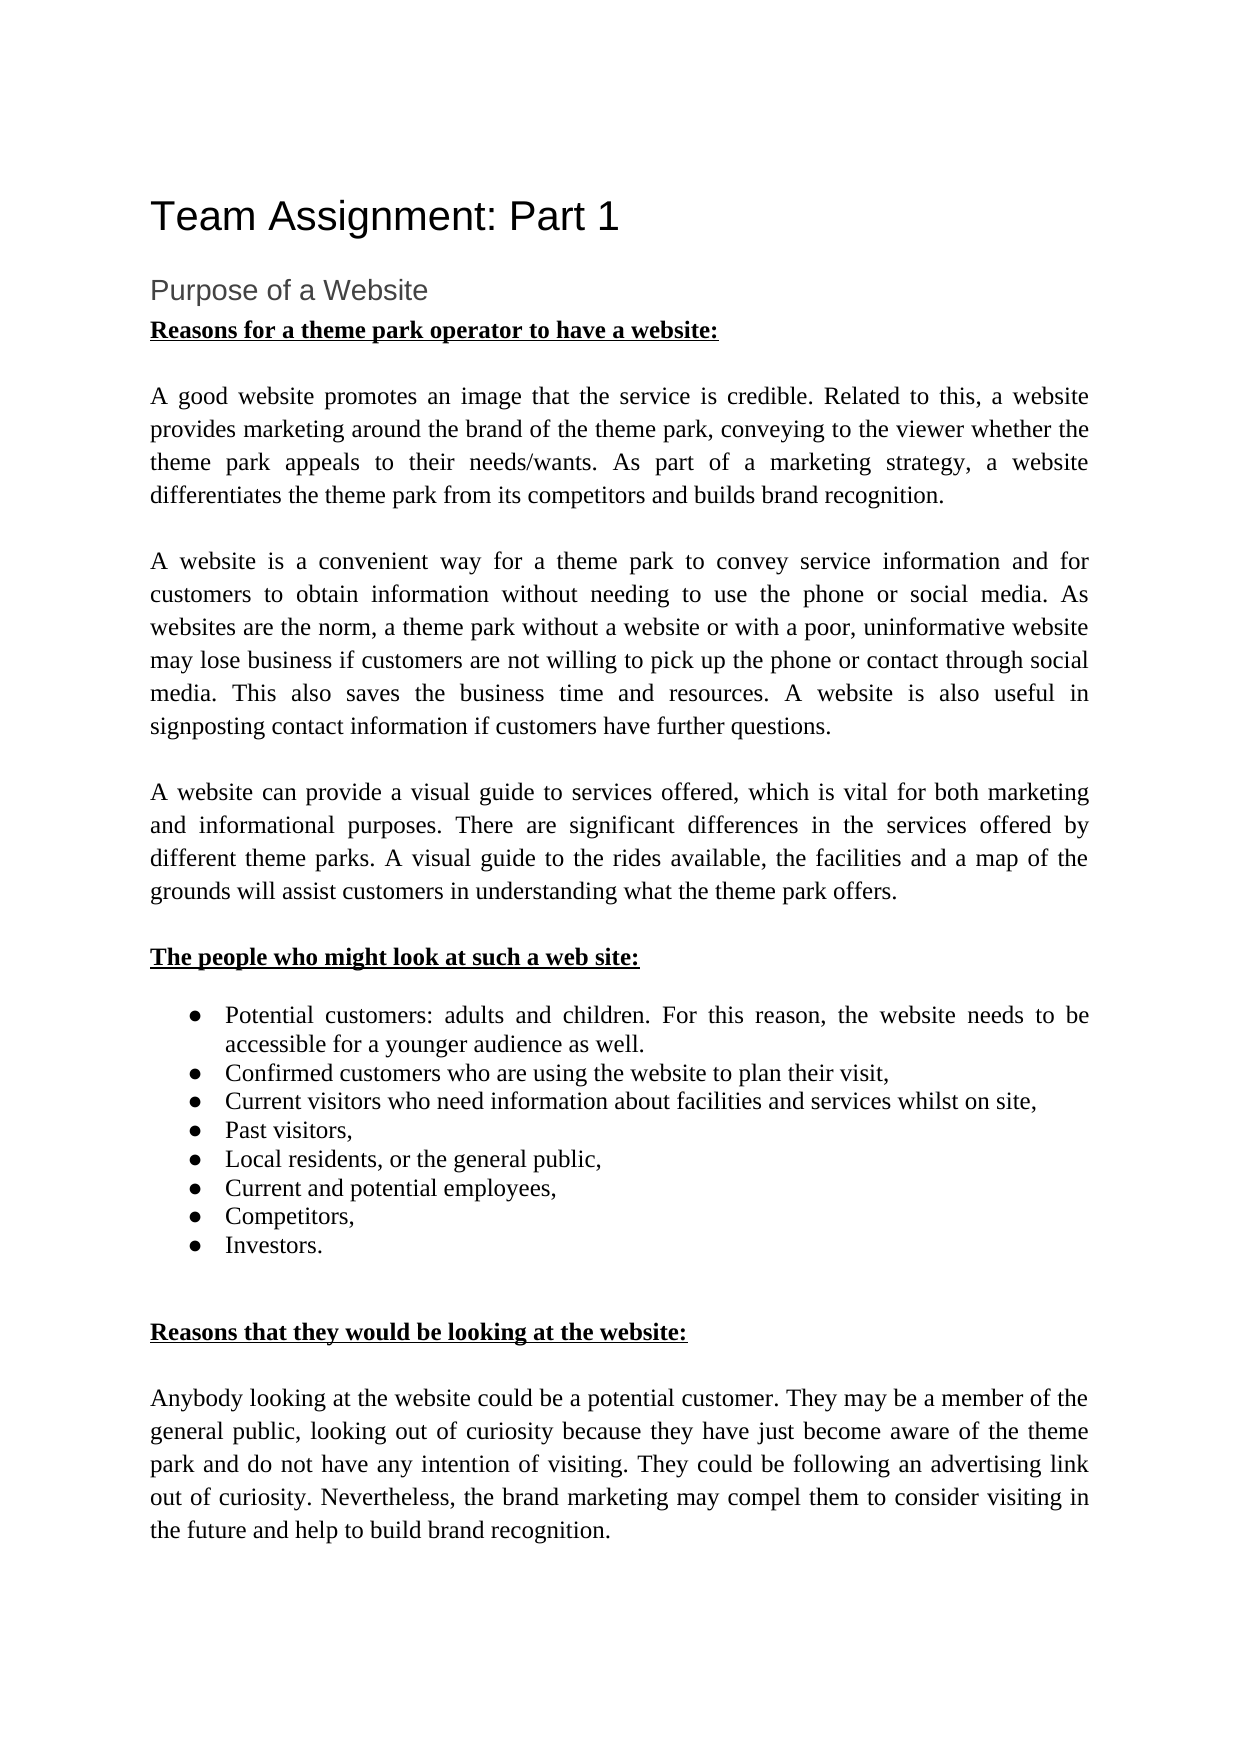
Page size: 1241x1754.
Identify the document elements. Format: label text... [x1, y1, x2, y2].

list Local residents, or the general public, [187, 1144, 1090, 1173]
text A good website promotes an image that the service is credible. Related to this, a website provides marketing around the brand of the theme park, conveying to the viewer whether the theme park appeals to their needs/wants. As part of a marketing strategy, a website differentiates the theme park from its competitors and builds brand recognition. [150, 381, 1090, 509]
list Confirmed customers who are using the website to plan their visit, [187, 1058, 1090, 1086]
text Anybody looking at the website could be a potential customer. They may be a member of the general public, looking out of curiosity because they have just become aware of the theme park and do not have any intention of visiting. They could be following an advertising link out of curiosity. Nevertheless, the brand marketing may compel them to consider visiting in the future and help to build brand recognition. [150, 1383, 1090, 1544]
list Past visitors, [187, 1115, 1090, 1144]
text Reasons for a theme park operator to have a website: [150, 315, 1090, 343]
list Potential customers: adults and children. For this reason, the website needs to be accessible for a younger audience as well. [187, 1000, 1090, 1058]
list Current and potential employees, [187, 1173, 1090, 1201]
text A website is a convenient way for a theme park to convey service information and for customers to obtain information without needing to use the phone or social media. As websites are the norm, a theme park without a website or with a poor, uninformative website may lose business if customers are not willing to pick up the phone or contact through social media. This also saves the business time and resources. A website is also useful in signposting contact information if customers have further questions. [150, 546, 1090, 740]
text A website can provide a visual guide to services offered, which is vital for both marketing and informational purposes. There are significant differences in the services offered by different theme parks. A visual guide to the rides available, the facilities and a map of the grounds will assist customers in understanding what the theme park offers. [150, 777, 1090, 905]
text The people who might look at such a web site: [150, 942, 1090, 971]
list Investors. [187, 1230, 1090, 1259]
list Competitors, [187, 1201, 1090, 1230]
subtitle Team Assignment: Part 1 [150, 192, 1090, 239]
subtitle Purpose of a Website [150, 273, 1090, 306]
list Current visitors who need information about facilities and services whilst on site, [187, 1086, 1090, 1115]
text Reasons that they would be looking at the website: [150, 1317, 1090, 1346]
